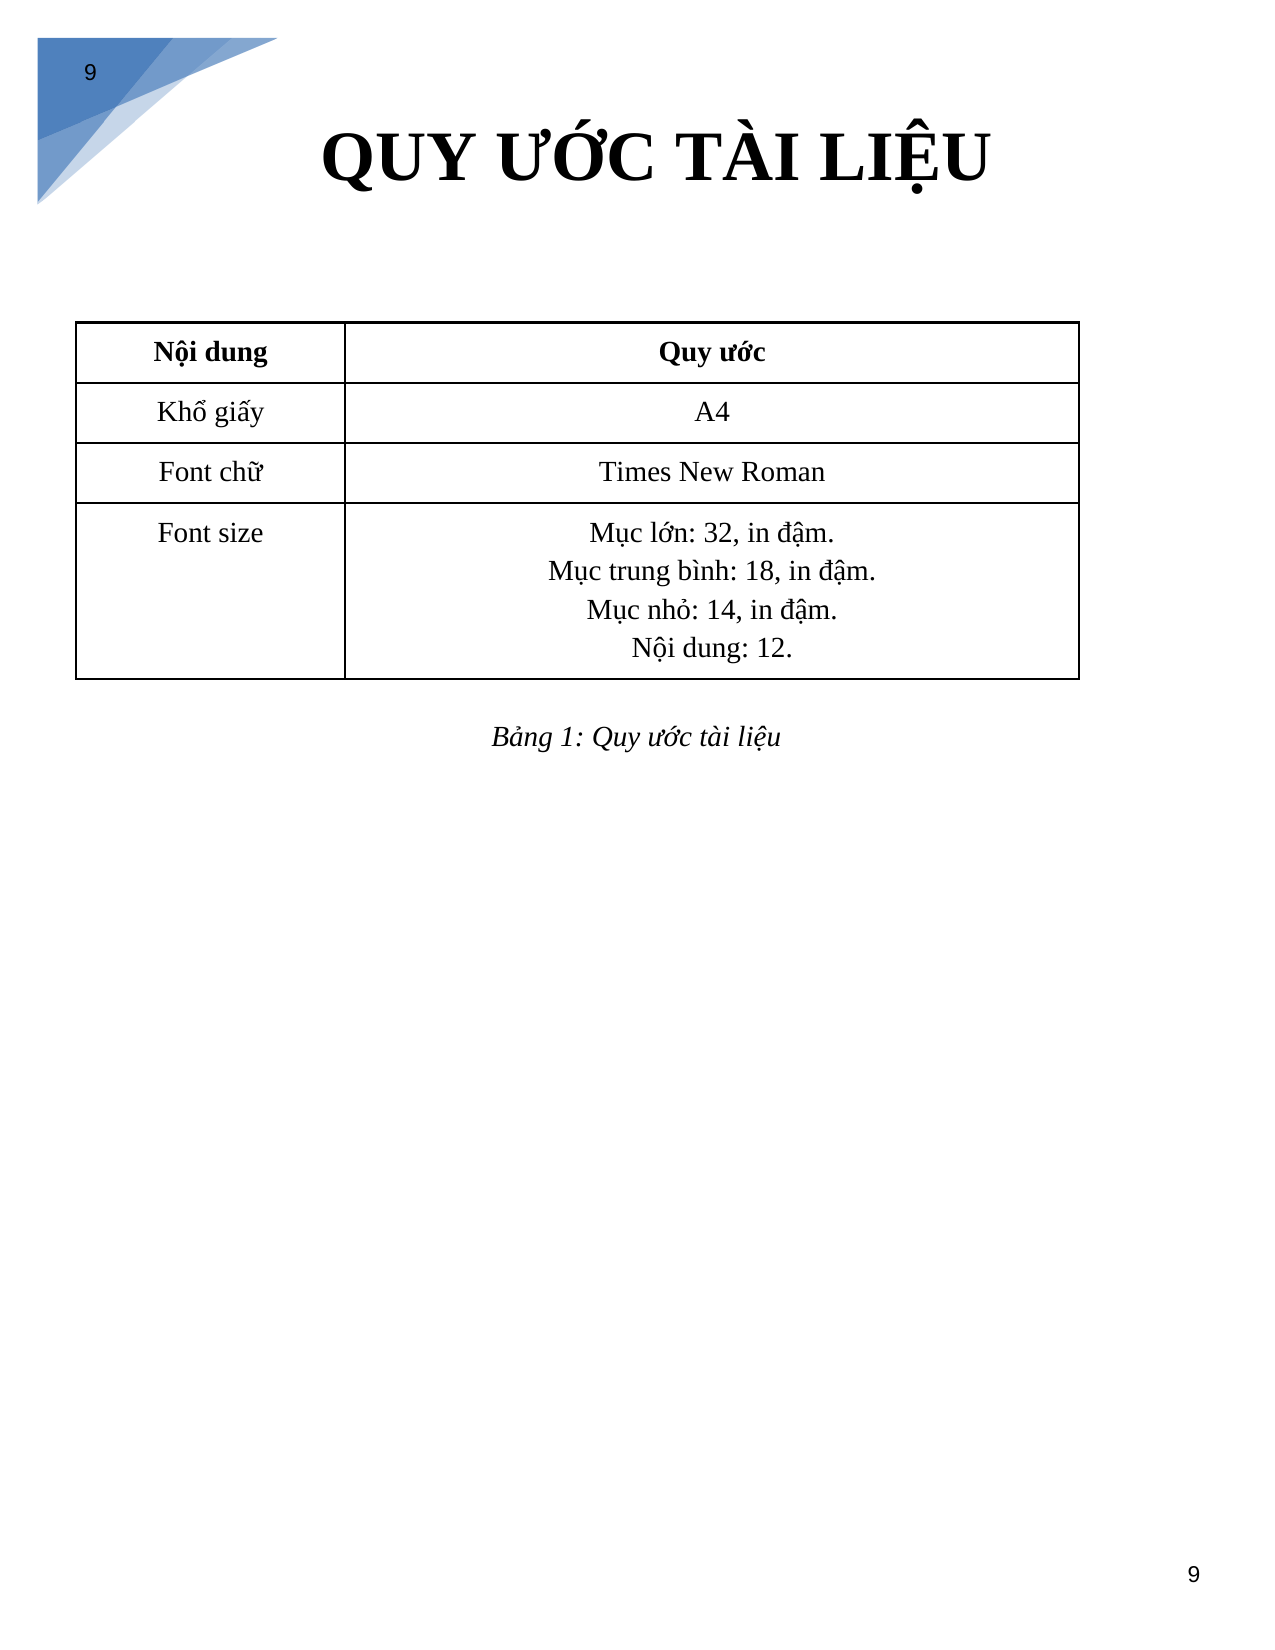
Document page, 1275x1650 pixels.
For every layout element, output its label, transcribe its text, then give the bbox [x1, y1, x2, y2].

table_cell Khổ giấy [77, 384, 344, 442]
table_cell Font chữ [77, 444, 344, 502]
table_cell Mục lớn: 32, in đậm. Mục trung bình: 18, in đậm. Mục nhỏ: 14, in đậm. Nội dung: 12. [346, 504, 1078, 678]
text Bảng 1: Quy ước tài liệu [75, 719, 1200, 752]
picture [37, 37, 279, 206]
table_cell A4 [346, 384, 1078, 442]
table_cell Font size [77, 504, 344, 678]
table_header Nội dung [77, 324, 344, 382]
title QUY ƯỚC TÀI LIỆU [75, 114, 1200, 196]
table_cell Times New Roman [346, 444, 1078, 502]
table_header Quy ước [346, 324, 1078, 382]
